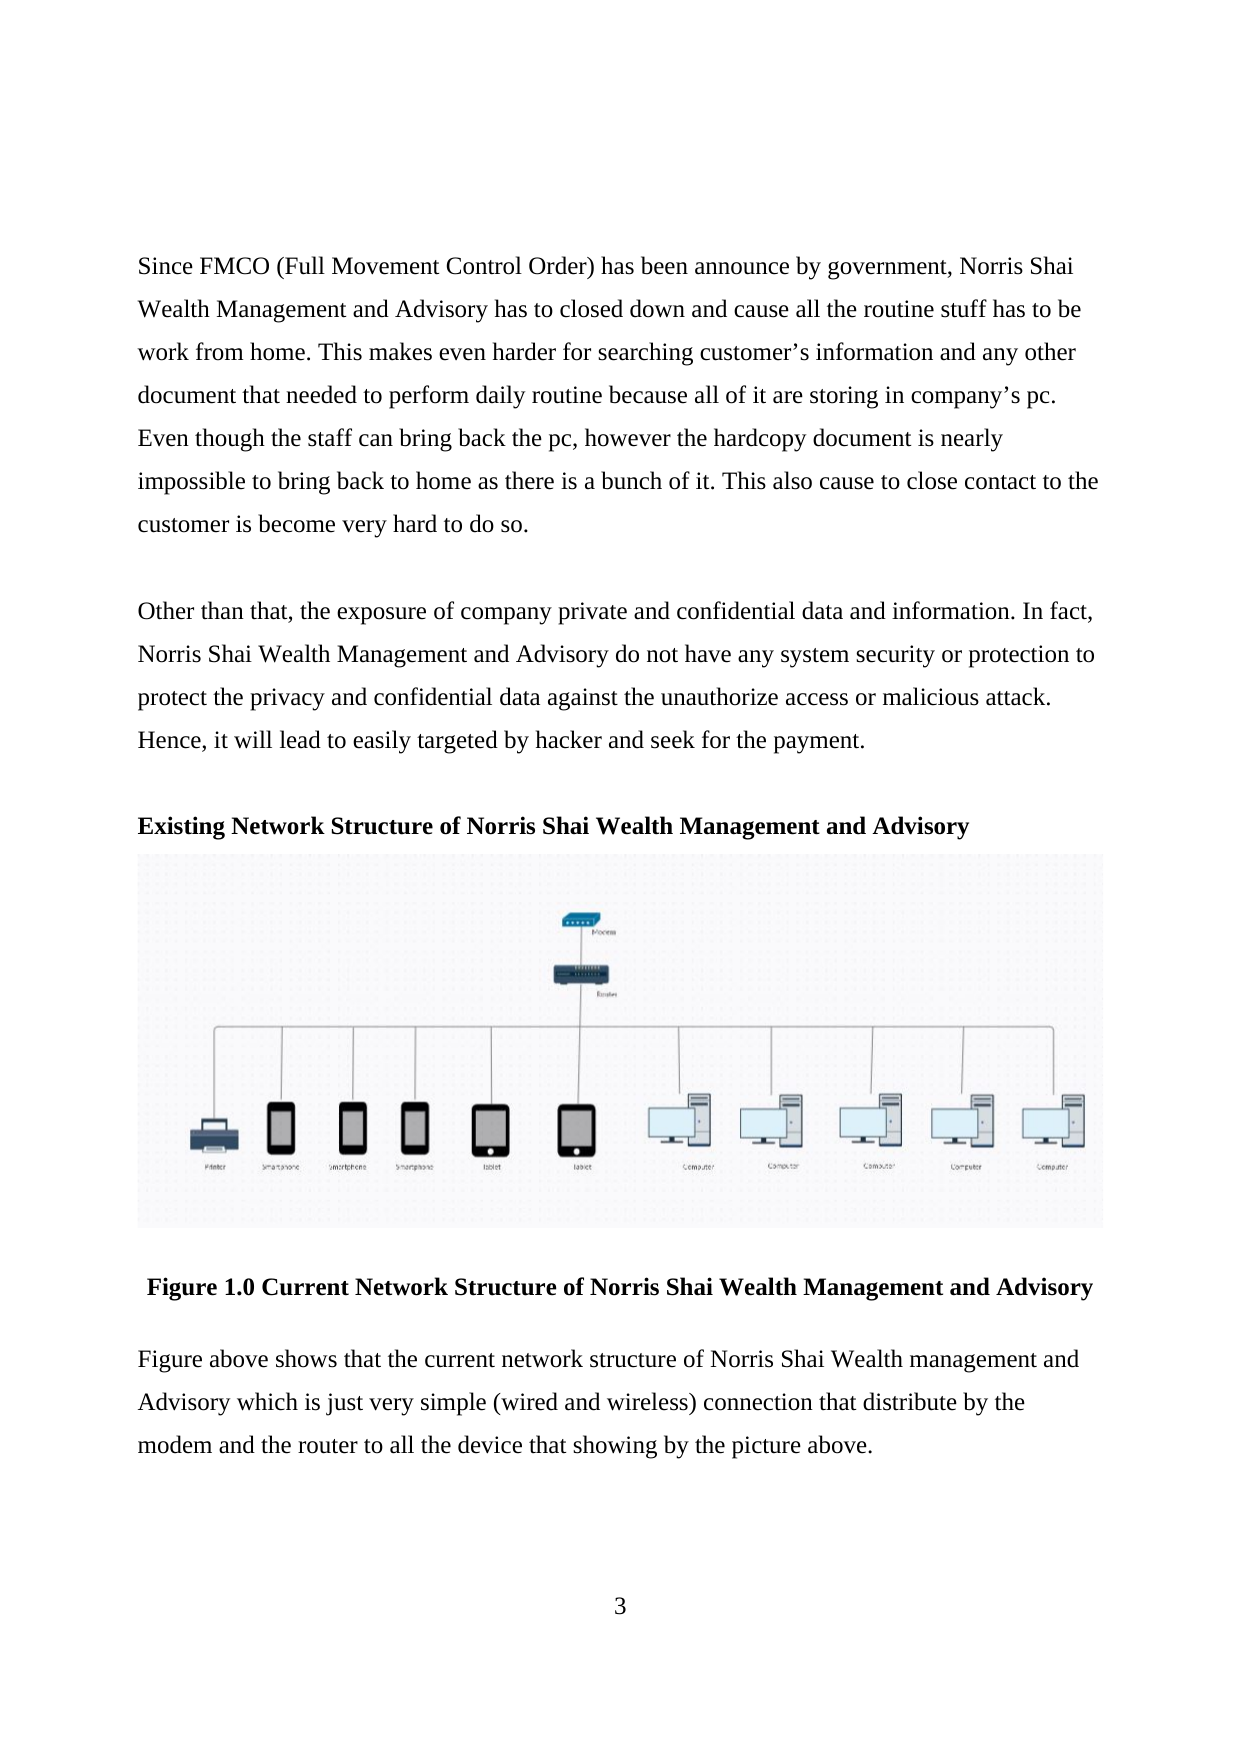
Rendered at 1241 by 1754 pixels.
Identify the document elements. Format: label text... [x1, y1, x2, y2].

picture [137, 854, 1104, 1228]
subtitle Figure 1.0 Current Network Structure of Norris Shai Wealth Management and Advisory [137, 1272, 1103, 1300]
text Since FMCO (Full Movement Control Order) has been announce by government, Norris Shai Wealth Management and Advisory has to closed down and cause all the routine stuff has to be work from home. This makes even harder for searching customer’s information and any other document that needed to perform daily routine because all of it are storing in company’s pc. Even though the staff can bring back the pc, however the hardcopy document is nearly impossible to bring back to home as there is a bunch of it. This also cause to close contact to the customer is become very hard to do so. [137, 251, 1103, 538]
text Other than that, the exposure of company private and confidential data and information. In fact, Norris Shai Wealth Management and Advisory do not have any system security or protection to protect the privacy and confidential data against the unauthorize access or malicious attack. Hence, it will lead to easily targeted by hacker and seek for the payment. [137, 596, 1103, 754]
text Existing Network Structure of Norris Shai Wealth Management and Advisory [137, 811, 1103, 854]
text Figure above shows that the current network structure of Norris Shai Wealth management and Advisory which is just very simple (wired and wireless) connection that distribute by the modem and the router to all the device that showing by the picture above. [137, 1344, 1103, 1459]
